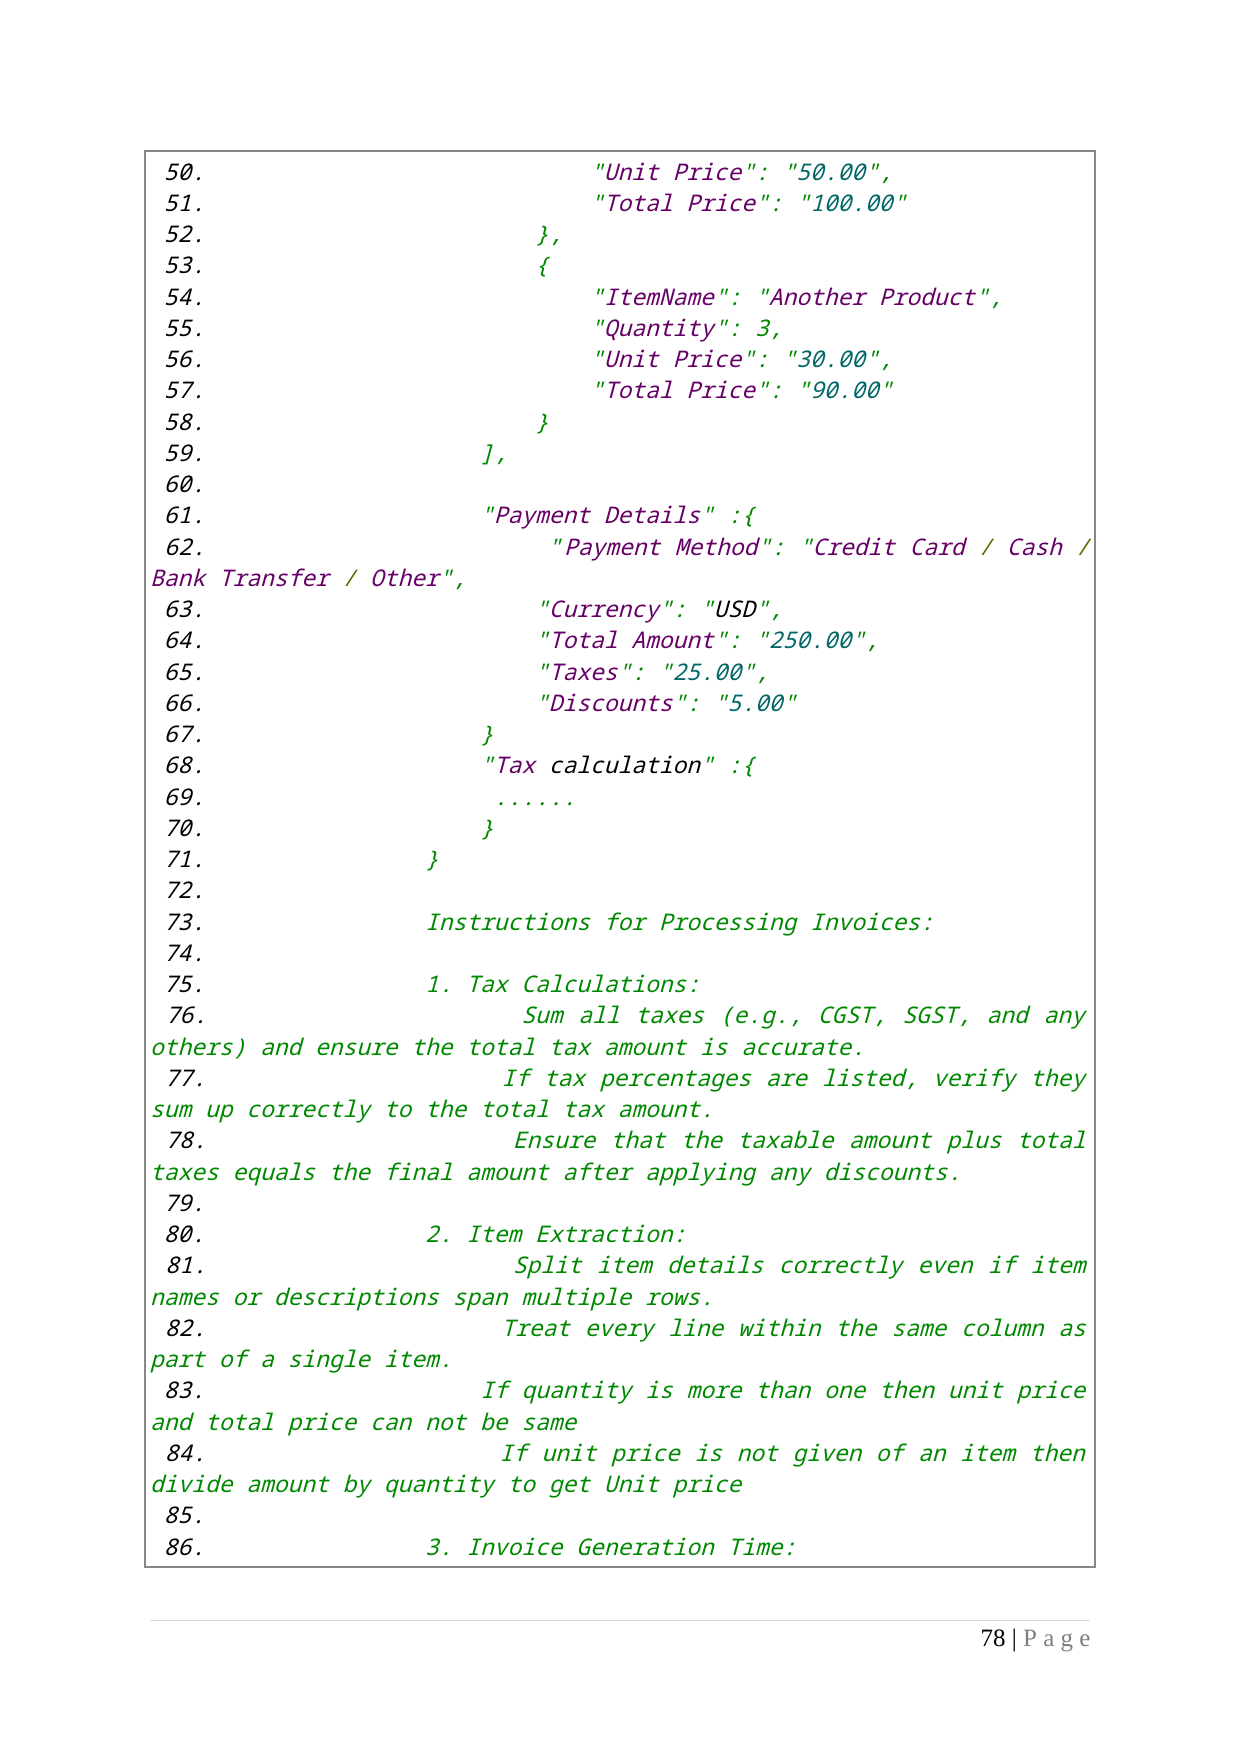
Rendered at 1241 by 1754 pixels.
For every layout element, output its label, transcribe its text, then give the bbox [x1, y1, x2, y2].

text 73. Instructions for Processing Invoices: [150, 906, 1090, 937]
text 53. { [150, 249, 1090, 281]
text 72. [150, 874, 1090, 906]
text 68. "Tax calculation" :{ [150, 749, 1090, 781]
text 85. [150, 1499, 1090, 1525]
text 81. Split item details correctly even if item names or descriptions span multiple rows. [150, 1249, 1090, 1312]
text 76. Sum all taxes (e.g., CGST, SGST, and any others) and ensure the total tax amount is accurate. [150, 999, 1090, 1062]
text 70. } [150, 812, 1090, 843]
text 55. "Quantity": 3, [150, 312, 1090, 343]
text 66. "Discounts": "5.00" [150, 687, 1090, 718]
text 80. 2. Item Extraction: [150, 1218, 1090, 1249]
text 71. } [150, 843, 1090, 874]
text 58. } [150, 406, 1090, 437]
text 74. [150, 937, 1090, 968]
text 52. }, [150, 218, 1090, 249]
text 62. "Payment Method": "Credit Card / Cash / Bank Transfer / Other", [150, 531, 1090, 593]
text 82. Treat every line within the same column as part of a single item. [150, 1312, 1090, 1374]
text 84. If unit price is not given of an item then divide amount by quantity to get Unit price [150, 1437, 1090, 1499]
text 83. If quantity is more than one then unit price and total price can not be same [150, 1374, 1090, 1437]
text 63. "Currency": "USD", [150, 593, 1090, 624]
text 59. ], [150, 437, 1090, 468]
text 60. [150, 468, 1090, 499]
text 77. If tax percentages are listed, verify they sum up correctly to the total tax amount. [150, 1062, 1090, 1124]
text 69. ...... [150, 781, 1090, 812]
text 50. "Unit Price": "50.00", [146, 152, 1094, 187]
text 57. "Total Price": "90.00" [150, 374, 1090, 406]
text 75. 1. Tax Calculations: [150, 968, 1090, 999]
text 54. "ItemName": "Another Product", [150, 281, 1090, 312]
text 67. } [150, 718, 1090, 749]
text 65. "Taxes": "25.00", [150, 656, 1090, 687]
text 64. "Total Amount": "250.00", [150, 624, 1090, 656]
text 51. "Total Price": "100.00" [150, 187, 1090, 218]
text 61. "Payment Details" :{ [150, 499, 1090, 531]
text 78. Ensure that the taxable amount plus total taxes equals the final amount after applying any discounts. [150, 1124, 1090, 1187]
text 86. 3. Invoice Generation Time: [146, 1525, 1094, 1566]
text 79. [150, 1187, 1090, 1218]
text 56. "Unit Price": "30.00", [150, 343, 1090, 374]
